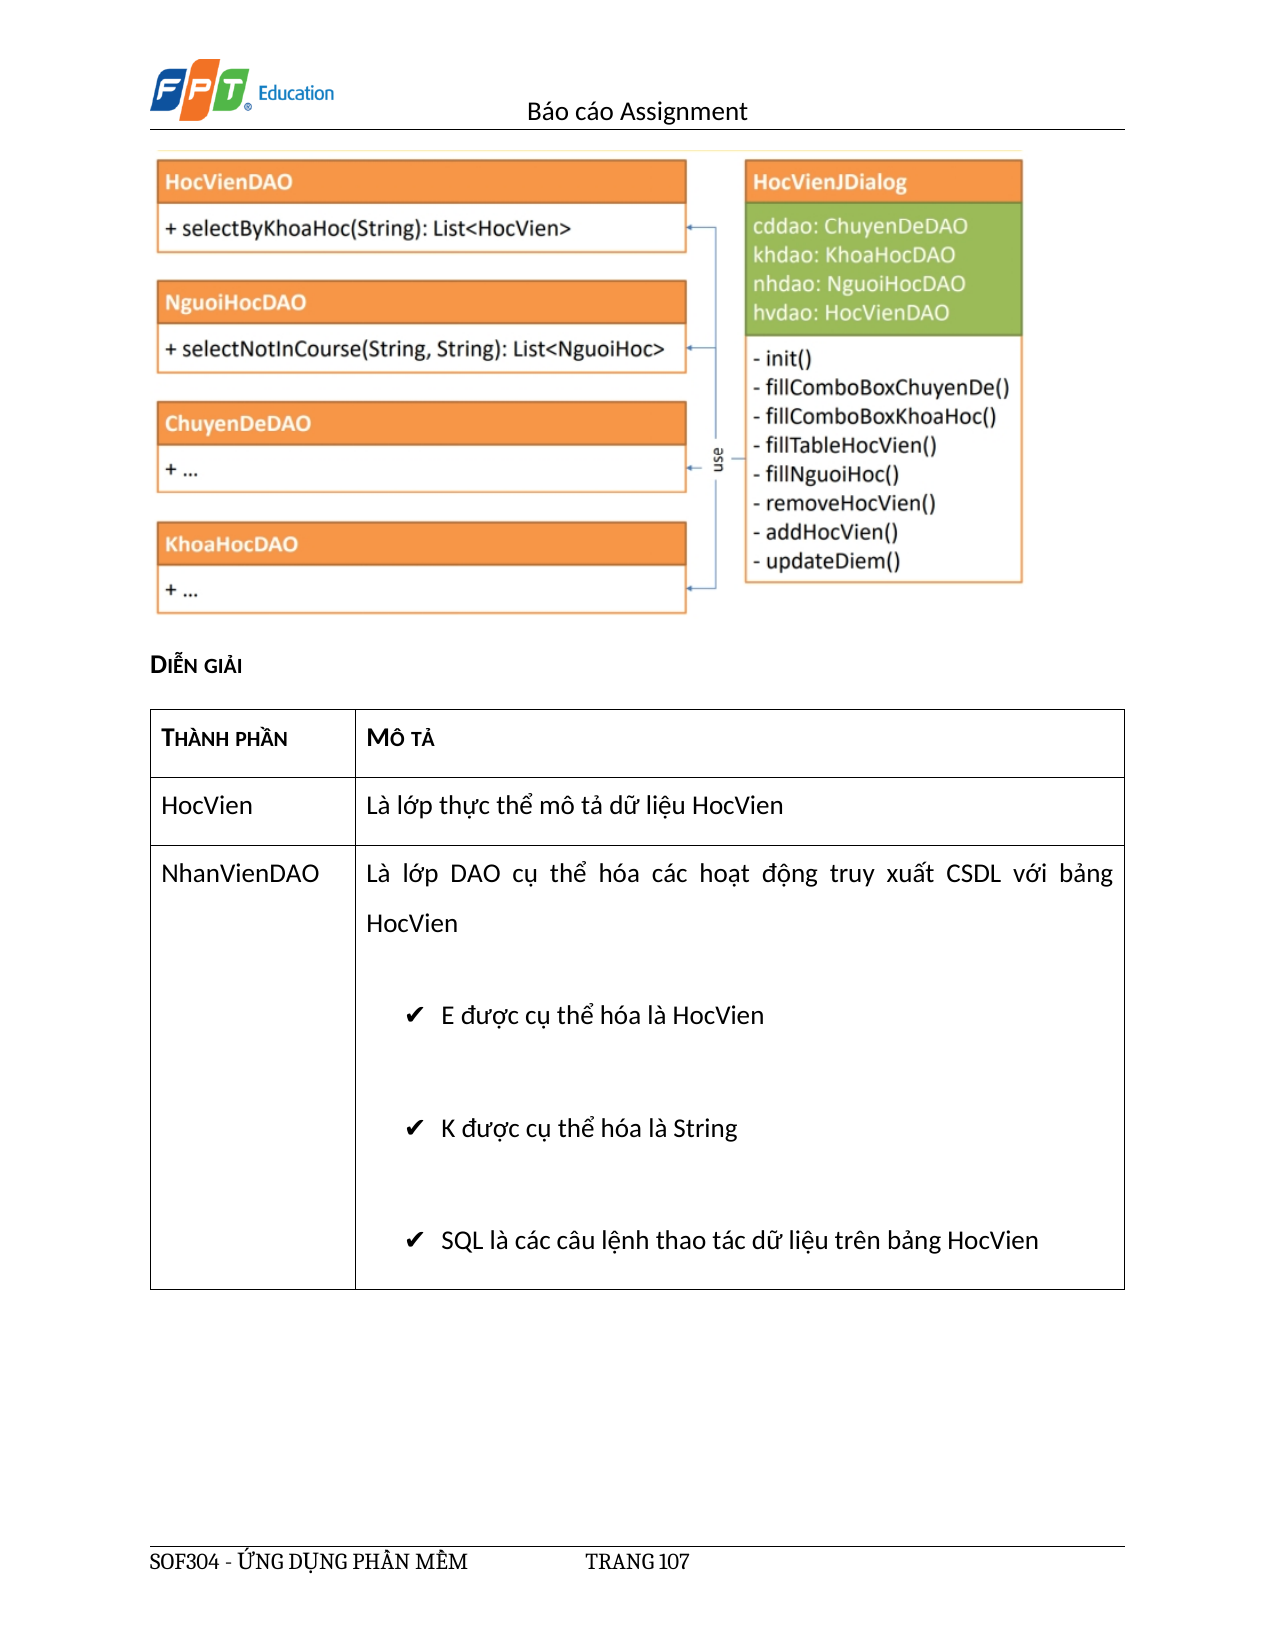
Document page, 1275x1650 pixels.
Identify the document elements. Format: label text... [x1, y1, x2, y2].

table_header Mô tả [356, 710, 1124, 777]
text Diễn giải [150, 647, 1125, 680]
picture [150, 59, 336, 121]
table_cell NhanVienDAO [151, 846, 355, 1288]
table_header Thành phần [151, 710, 355, 777]
picture [150, 150, 1041, 619]
table_cell HocVien [151, 778, 355, 845]
table_cell Là lớp DAO cụ thể hóa các hoạt động truy xuất CSDL với bảng HocVien E được cụ thể hóa là HocVien K được cụ thể hóa là String SQL là các câu lệnh thao tác dữ liệu trên bảng HocVien [356, 846, 1124, 1288]
table_cell Là lớp thực thể mô tả dữ liệu HocVien [356, 778, 1124, 845]
